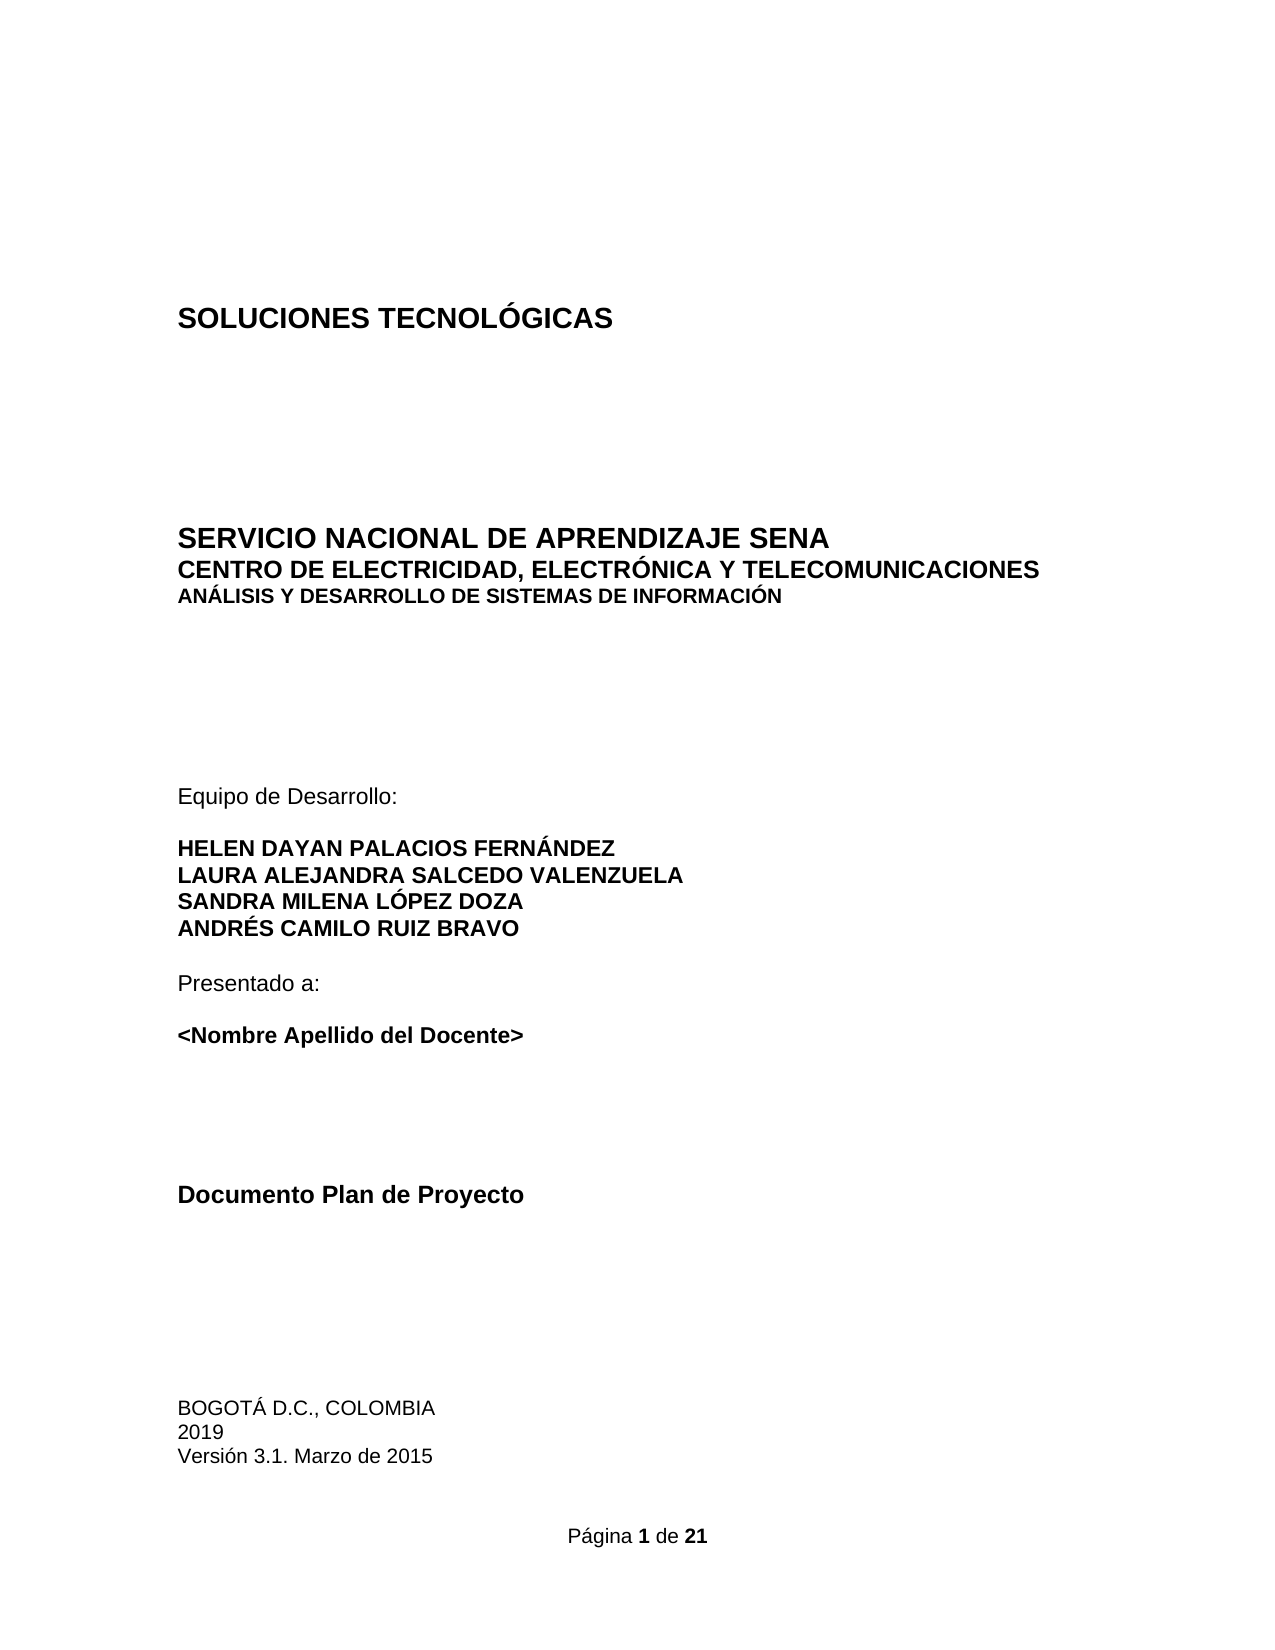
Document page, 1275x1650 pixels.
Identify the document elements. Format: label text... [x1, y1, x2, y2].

text <Nombre Apellido del Docente> [177, 1022, 1098, 1049]
text Documento Plan de Proyecto [177, 1180, 1098, 1209]
text HELEN DAYAN PALACIOS FERNÁNDEZ [177, 835, 1098, 862]
text CENTRO DE ELECTRICIDAD, ELECTRÓNICA Y TELECOMUNICACIONES [177, 555, 1098, 584]
text BOGOTÁ D.C., COLOMBIA [177, 1396, 1098, 1420]
text 2019 [177, 1420, 1098, 1444]
text SANDRA MILENA LÓPEZ DOZA [177, 888, 1098, 914]
text Equipo de Desarrollo: [177, 783, 1098, 809]
text SOLUCIONES TECNOLÓGICAS [177, 301, 1098, 335]
text LAURA ALEJANDRA SALCEDO VALENZUELA [177, 862, 1098, 888]
text ANDRÉS CAMILO RUIZ BRAVO [177, 914, 1098, 941]
text SERVICIO NACIONAL DE APRENDIZAJE SENA [177, 522, 1098, 555]
text ANÁLISIS Y DESARROLLO DE SISTEMAS DE INFORMACIÓN [177, 584, 1098, 608]
text Presentado a: [177, 969, 1098, 996]
text Versión 3.1. Marzo de 2015 [177, 1444, 1098, 1468]
